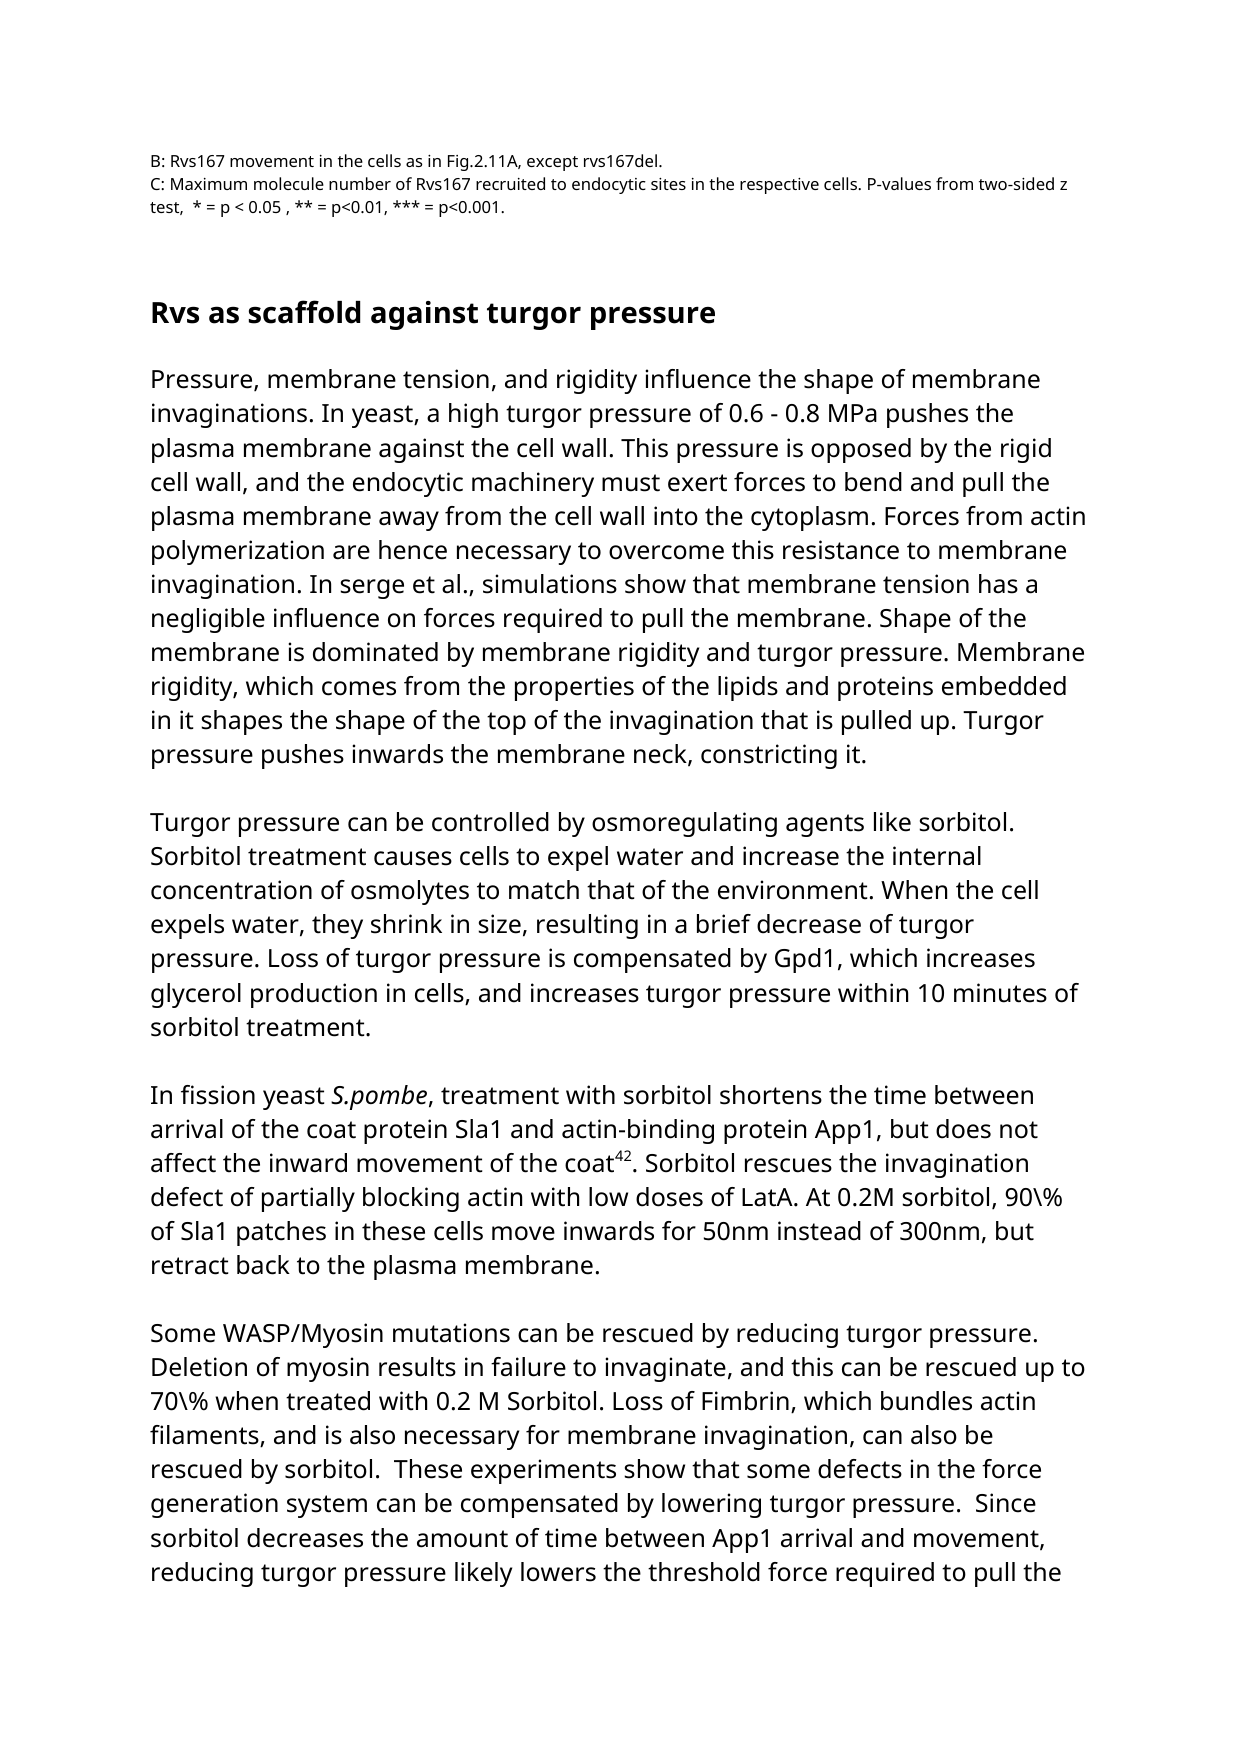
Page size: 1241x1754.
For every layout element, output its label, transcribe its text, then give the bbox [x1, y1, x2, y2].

text In fission yeast S.pombe, treatment with sorbitol shortens the time between arrival of the coat protein Sla1 and actin-binding protein App1, but does not affect the inward movement of the coat42. Sorbitol rescues the invagination defect of partially blocking actin with low doses of LatA. At 0.2M sorbitol, 90\% of Sla1 patches in these cells move inwards for 50nm instead of 300nm, but retract back to the plasma membrane. [150, 1077, 1090, 1282]
text Rvs as scaffold against turgor pressure [150, 292, 1090, 332]
text Turgor pressure can be controlled by osmoregulating agents like sorbitol. Sorbitol treatment causes cells to expel water and increase the internal concentration of osmolytes to match that of the environment. When the cell expels water, they shrink in size, resulting in a brief decrease of turgor pressure. Loss of turgor pressure is compensated by Gpd1, which increases glycerol production in cells, and increases turgor pressure within 10 minutes of sorbitol treatment. [150, 805, 1090, 1043]
text C: Maximum molecule number of Rvs167 recruited to endocytic sites in the respective cells. P-values from two-sided z test, * = p < 0.05 , ** = p<0.01, *** = p<0.001. [150, 173, 1090, 218]
text B: Rvs167 movement in the cells as in Fig.2.11A, except rvs167del. [150, 150, 1090, 173]
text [150, 1316, 1090, 1588]
text Pressure, membrane tension, and rigidity influence the shape of membrane invaginations. In yeast, a high turgor pressure of 0.6 - 0.8 MPa pushes the plasma membrane against the cell wall. This pressure is opposed by the rigid cell wall, and the endocytic machinery must exert forces to bend and pull the plasma membrane away from the cell wall into the cytoplasm. Forces from actin polymerization are hence necessary to overcome this resistance to membrane invagination. In serge et al., simulations show that membrane tension has a negligible influence on forces required to pull the membrane. Shape of the membrane is dominated by membrane rigidity and turgor pressure. Membrane rigidity, which comes from the properties of the lipids and proteins embedded in it shapes the shape of the top of the invagination that is pulled up. Turgor pressure pushes inwards the membrane neck, constricting it. [150, 362, 1090, 771]
